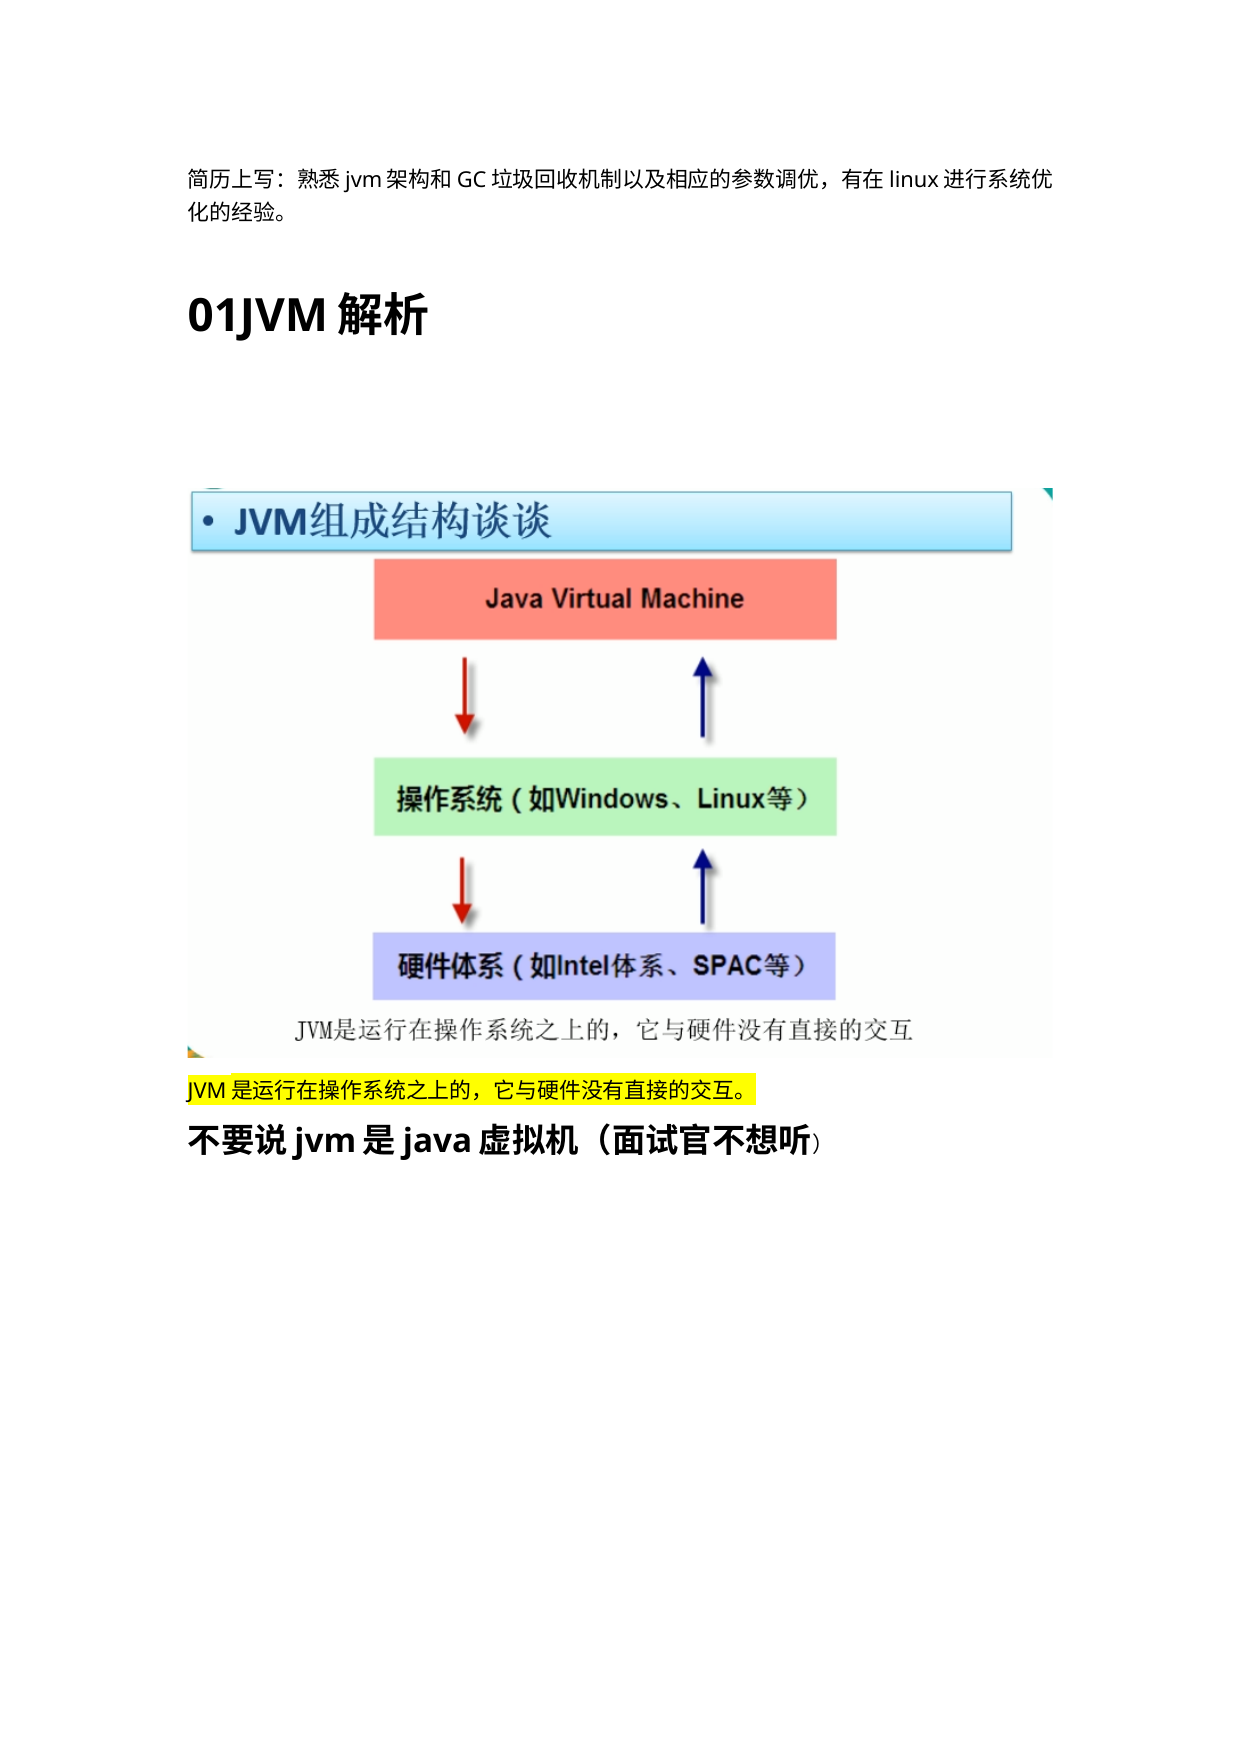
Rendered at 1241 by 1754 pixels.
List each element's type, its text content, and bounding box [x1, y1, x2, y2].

text 不要说jvm是java虚拟机（面试官不想听） [187, 1106, 1053, 1171]
subtitle 01JVM解析 [187, 262, 1053, 360]
picture [187, 488, 1053, 1058]
text JVM是运行在操作系统之上的，它与硬件没有直接的交互。 [187, 1073, 1053, 1106]
text 简历上写：熟悉jvm架构和GC垃圾回收机制以及相应的参数调优，有在linux进行系统优化的经验。 [187, 162, 1053, 227]
